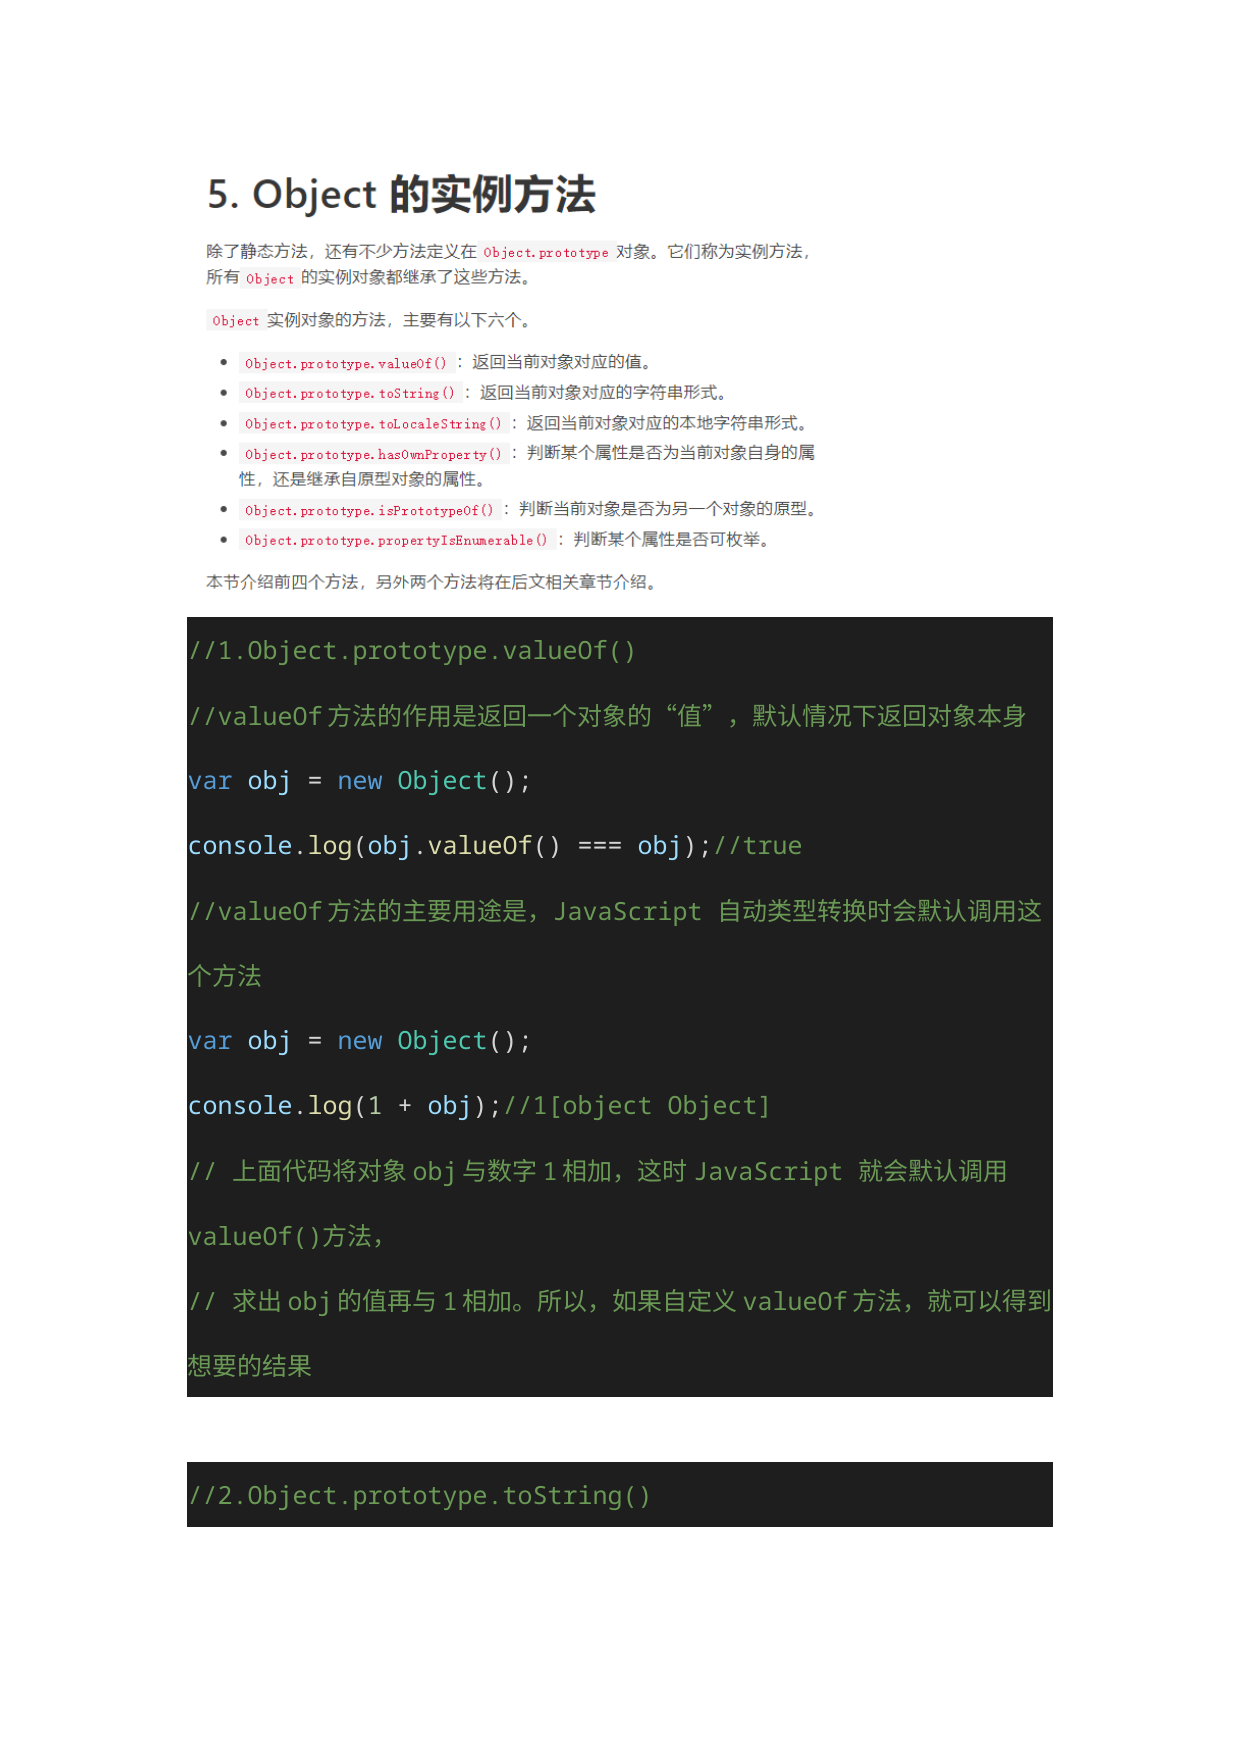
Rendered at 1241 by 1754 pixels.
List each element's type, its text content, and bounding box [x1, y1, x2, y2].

text var obj = new Object(); [187, 1007, 1053, 1072]
text //1.Object.prototype.valueOf() [187, 617, 1053, 682]
text //valueOf方法的作用是返回一个对象的“值”，默认情况下返回对象本身 [187, 682, 1053, 747]
text // 求出obj的值再与1相加。所以，如果自定义valueOf方法，就可以得到想要的结果 [187, 1267, 1053, 1397]
text // 上面代码将对象obj与数字1相加，这时 JavaScript 就会默认调用valueOf()方法， [187, 1137, 1053, 1267]
picture [187, 162, 1053, 606]
text console.log(1 + obj);//1[object Object] [187, 1072, 1053, 1137]
text //2.Object.prototype.toString() [187, 1462, 1053, 1527]
text //valueOf方法的主要用途是，JavaScript 自动类型转换时会默认调用这个方法 [187, 877, 1053, 1007]
text console.log(obj.valueOf() === obj);//true [187, 812, 1053, 877]
text var obj = new Object(); [187, 747, 1053, 812]
